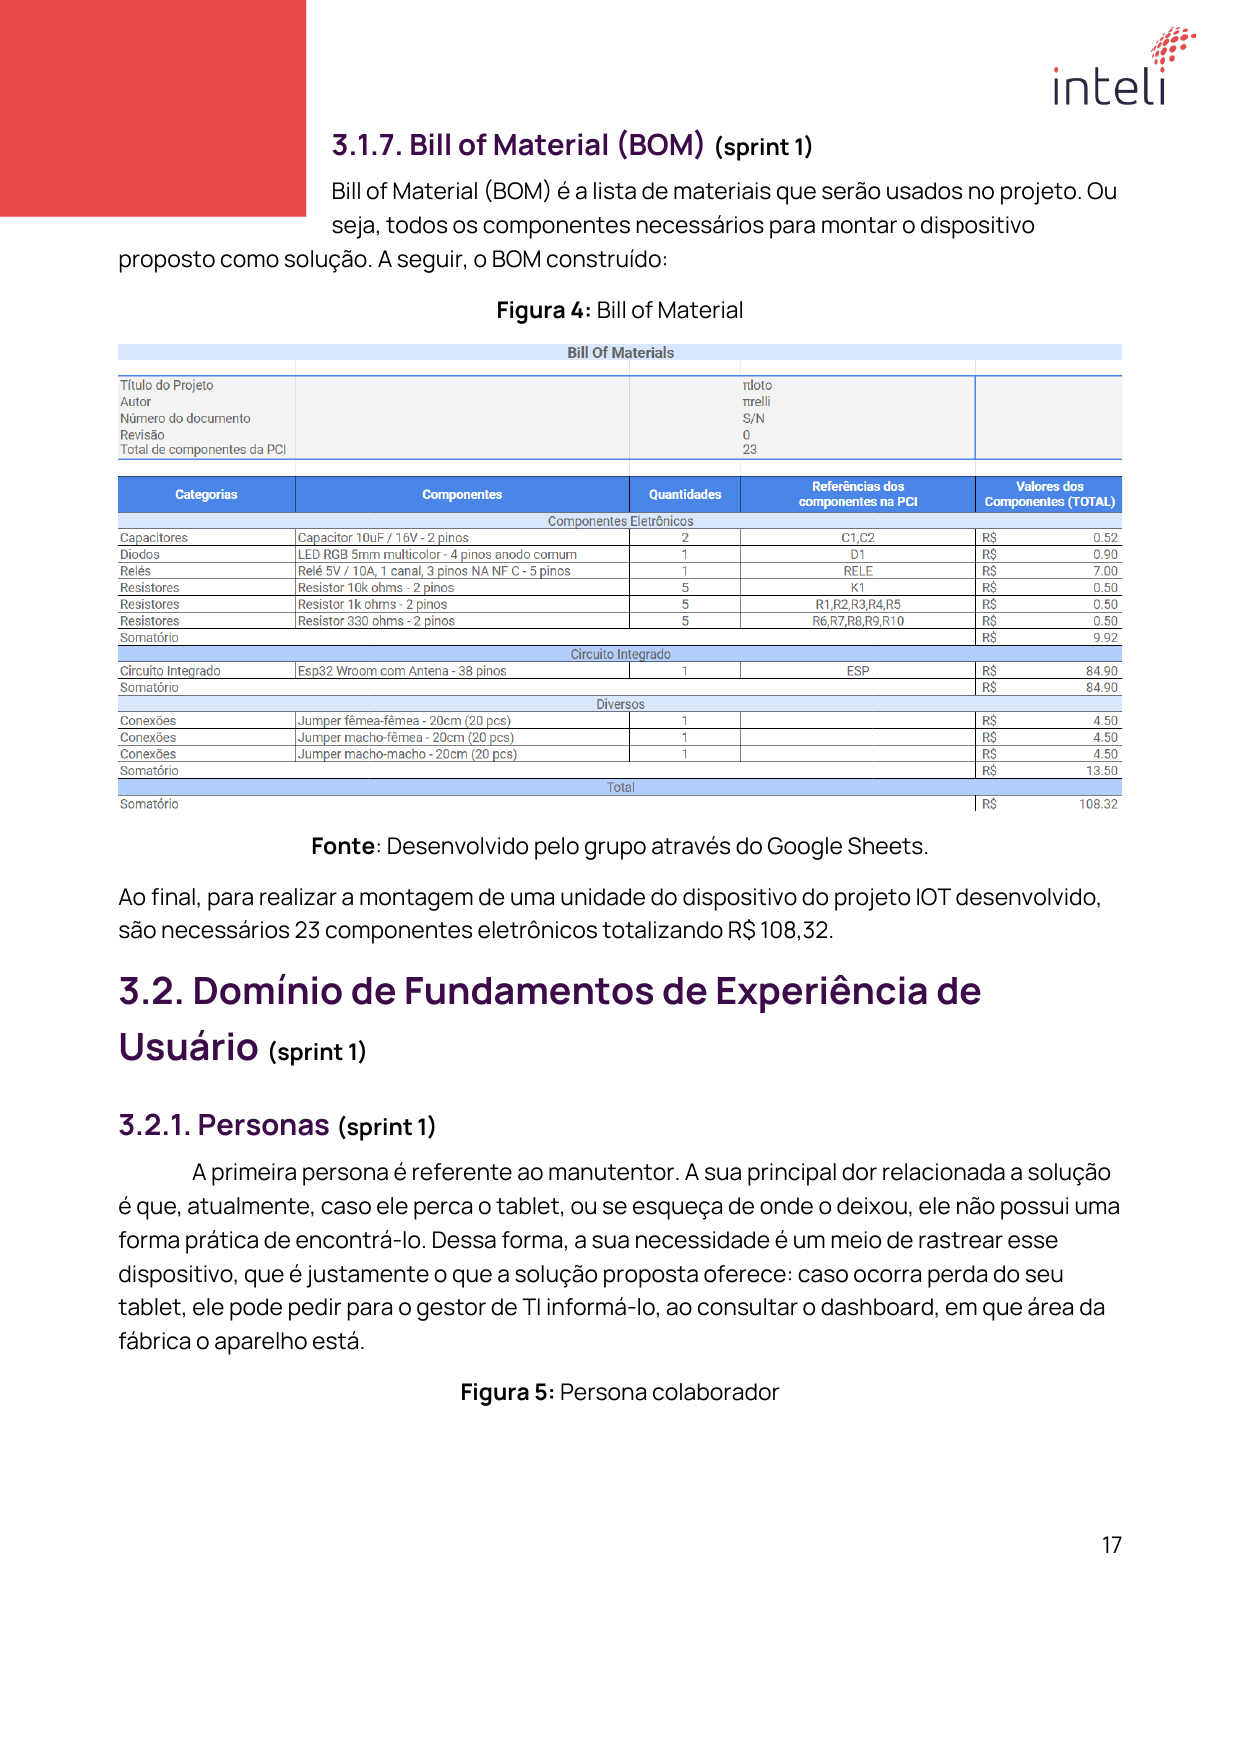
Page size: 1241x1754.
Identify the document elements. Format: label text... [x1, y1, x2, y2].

picture [118, 344, 1123, 811]
text 3.2.1. Personas (sprint 1) [118, 1104, 1122, 1144]
text 3.2. Domínio de Fundamentos de Experiência de Usuário (sprint 1) [118, 965, 1122, 1071]
text Bill of Material (BOM) é a lista de materiais que serão usados no projeto. Ou seja, todos os componentes necessários para montar o dispositivo proposto como solução. A seguir, o BOM construído: [118, 175, 1122, 274]
text Figura 4: Bill of Material [118, 293, 1122, 325]
text 3.1.7. Bill of Material (BOM) (sprint 1) [118, 124, 1122, 164]
text Ao final, para realizar a montagem de uma unidade do dispositivo do projeto IOT desenvolvido, são necessários 23 componentes eletrônicos totalizando R$ 108,32. [118, 880, 1122, 946]
picture [0, 0, 307, 217]
picture [1054, 27, 1197, 105]
text Fonte: Desenvolvido pelo grupo através do Google Sheets. [118, 830, 1122, 861]
text A primeira persona é referente ao manutentor. A sua principal dor relacionada a solução é que, atualmente, caso ele perca o tablet, ou se esqueça de onde o deixou, ele não possui uma forma prática de encontrá-lo. Dessa forma, a sua necessidade é um meio de rastrear esse dispositivo, que é justamente o que a solução proposta oferece: caso ocorra perda do seu tablet, ele pode pedir para o gestor de TI informá-lo, ao consultar o dashboard, em que área da fábrica o aparelho está. [118, 1156, 1122, 1357]
text Figura 5: Persona colaborador [118, 1376, 1122, 1407]
